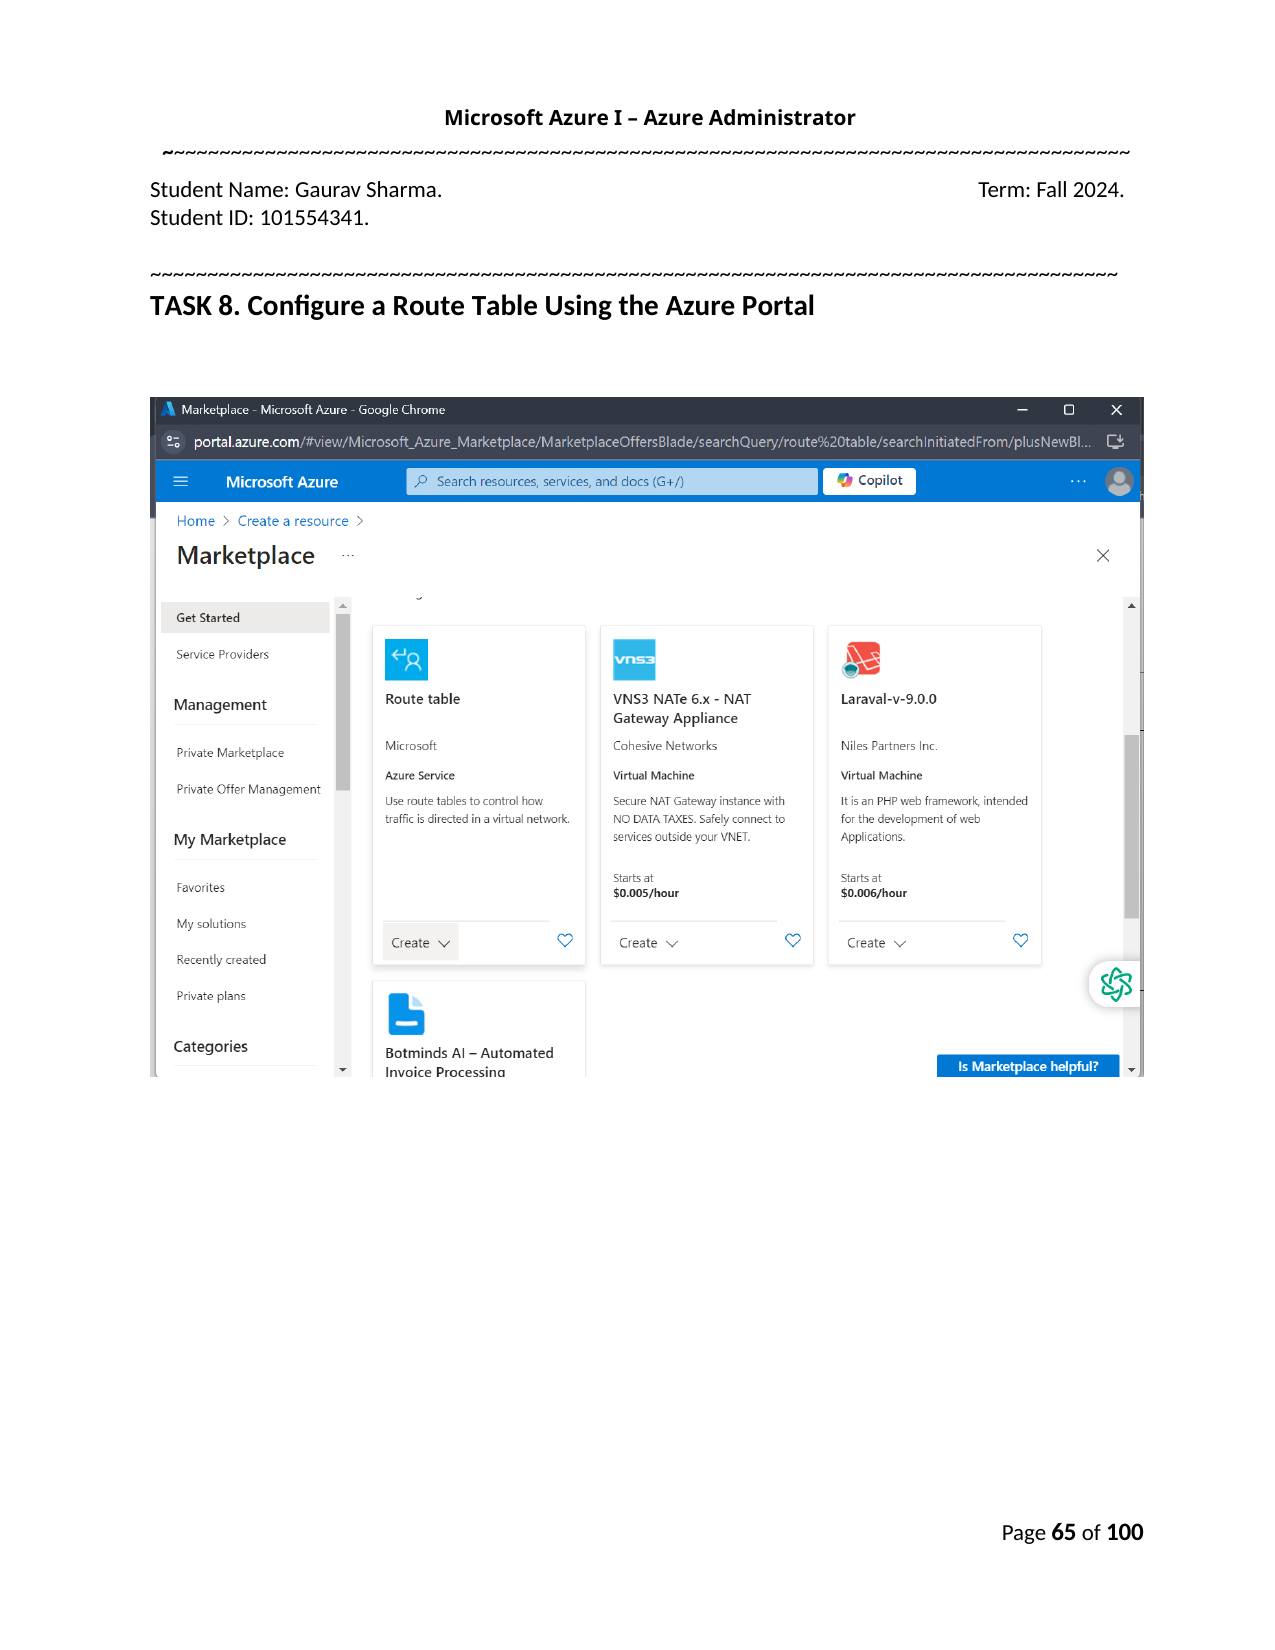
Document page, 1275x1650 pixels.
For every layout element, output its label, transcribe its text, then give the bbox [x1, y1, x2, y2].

text TASK 8. Configure a Route Table Using the Azure Portal [150, 287, 1144, 323]
picture [150, 397, 1144, 1077]
